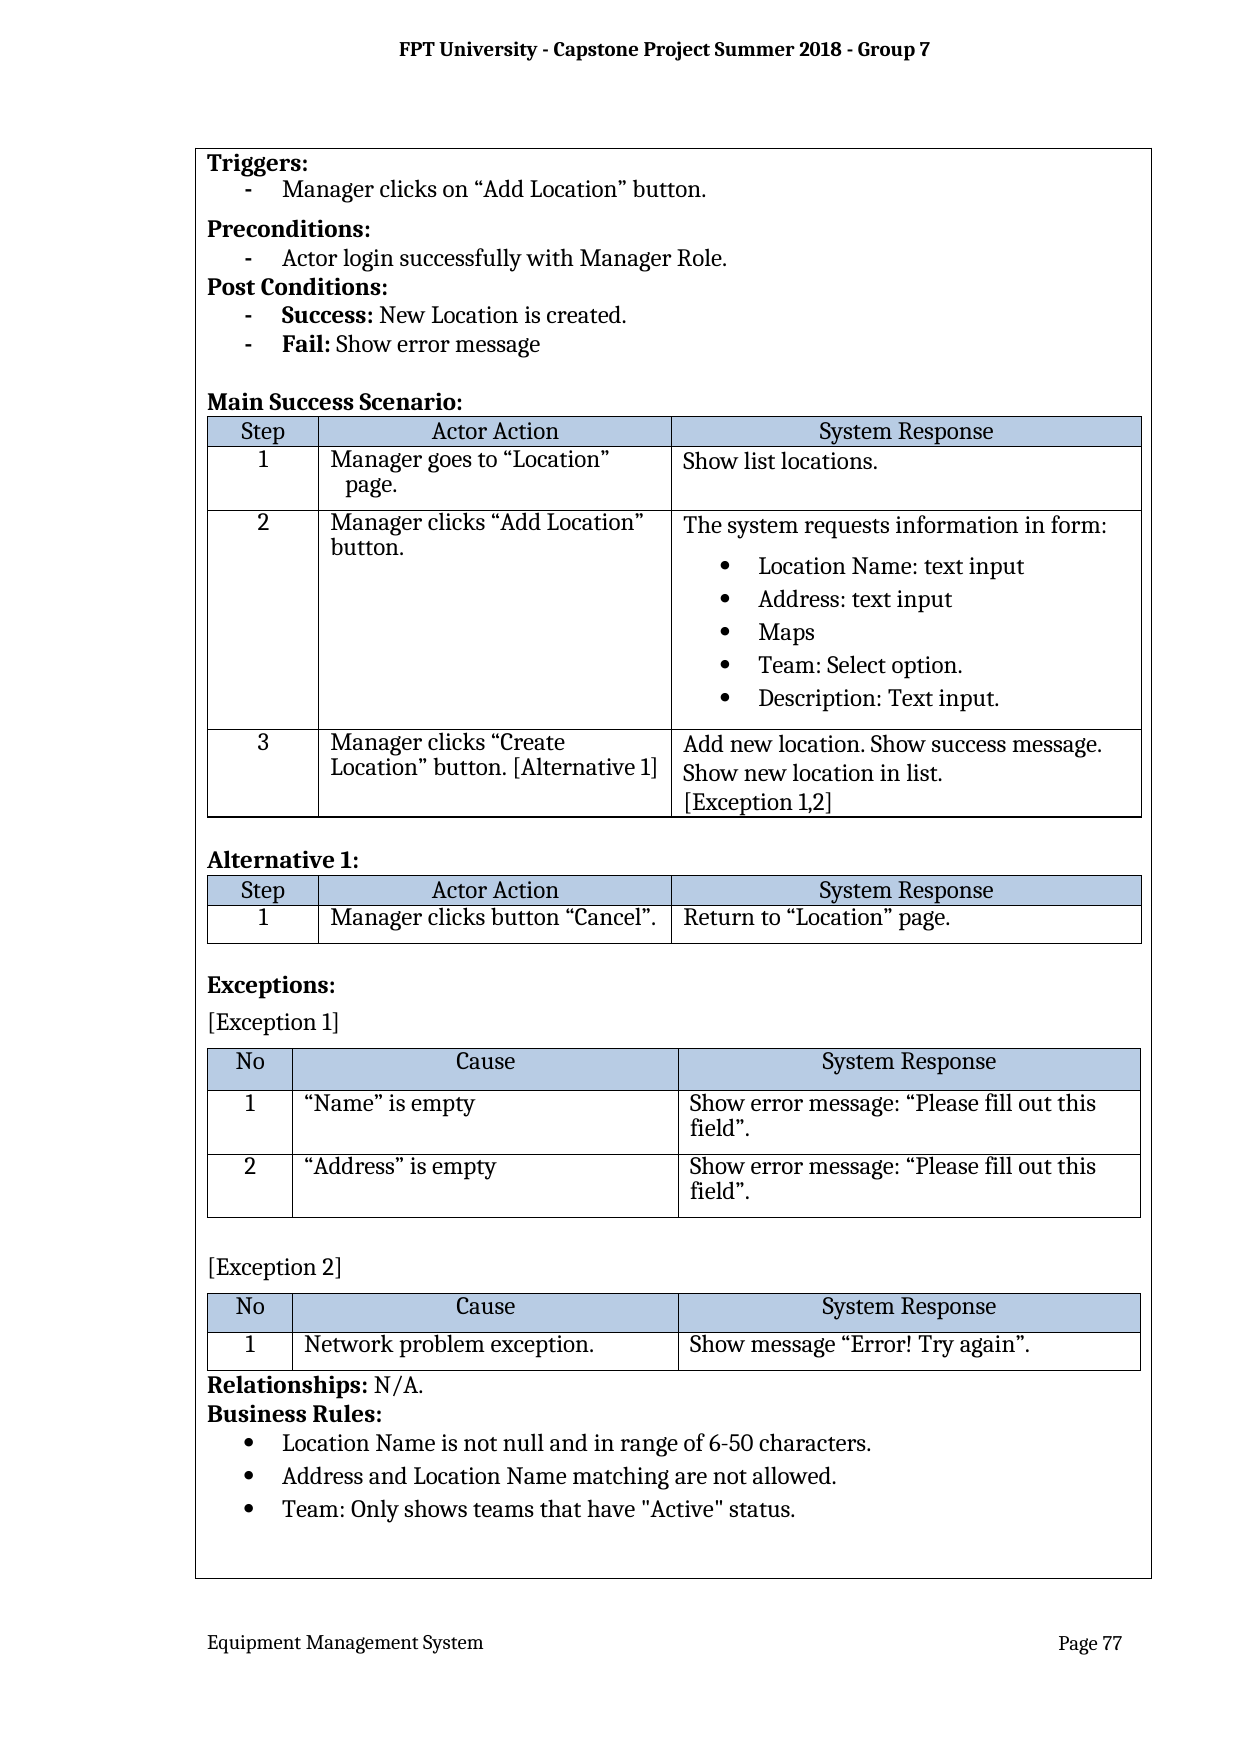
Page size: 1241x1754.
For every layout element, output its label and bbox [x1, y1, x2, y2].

table_cell [196, 149, 1151, 1578]
